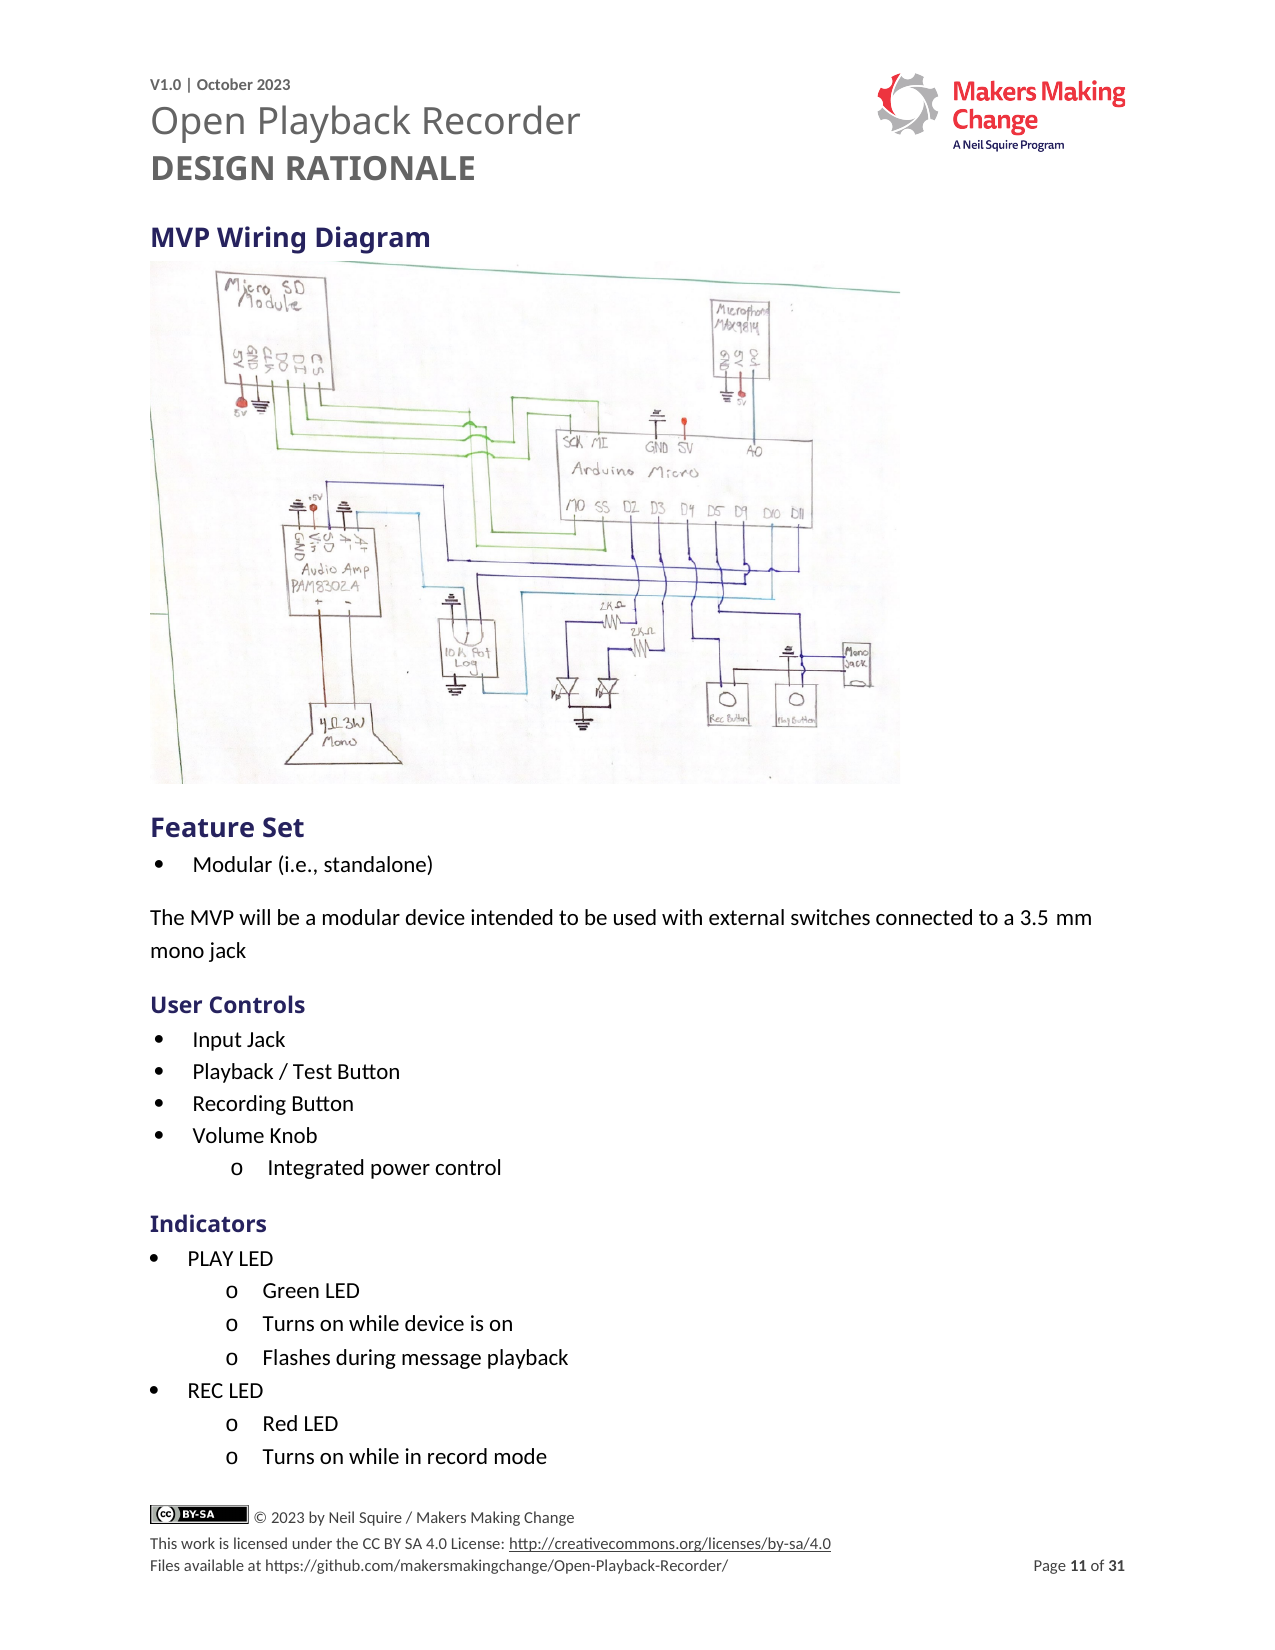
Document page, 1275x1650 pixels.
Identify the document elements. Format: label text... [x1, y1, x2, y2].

list Green LED [225, 1276, 1125, 1305]
picture [877, 73, 1125, 152]
subtitle Indicators [150, 1208, 1125, 1239]
list Turns on while device is on [225, 1309, 1125, 1339]
list Recording Button [155, 1089, 1125, 1117]
list REC LED [150, 1377, 1125, 1404]
picture [150, 1505, 249, 1524]
list PLAY LED [150, 1244, 1125, 1272]
subtitle MVP Wiring Diagram [150, 218, 1125, 255]
list Flashes during message playback [225, 1343, 1125, 1372]
list Integrated power control [230, 1153, 1125, 1183]
text The MVP will be a modular device intended to be used with external switches connected to a 3.5 mm mono jack [150, 903, 1125, 964]
subtitle Feature Set [150, 808, 1125, 845]
list Turns on while in record mode [225, 1442, 1125, 1471]
list Input Jack [155, 1025, 1125, 1053]
list Playback / Test Button [155, 1057, 1125, 1085]
subtitle User Controls [150, 989, 1125, 1020]
list Red LED [225, 1409, 1125, 1438]
list Modular (i.e., standalone) [155, 851, 1125, 878]
list Volume Knob [155, 1121, 1125, 1149]
